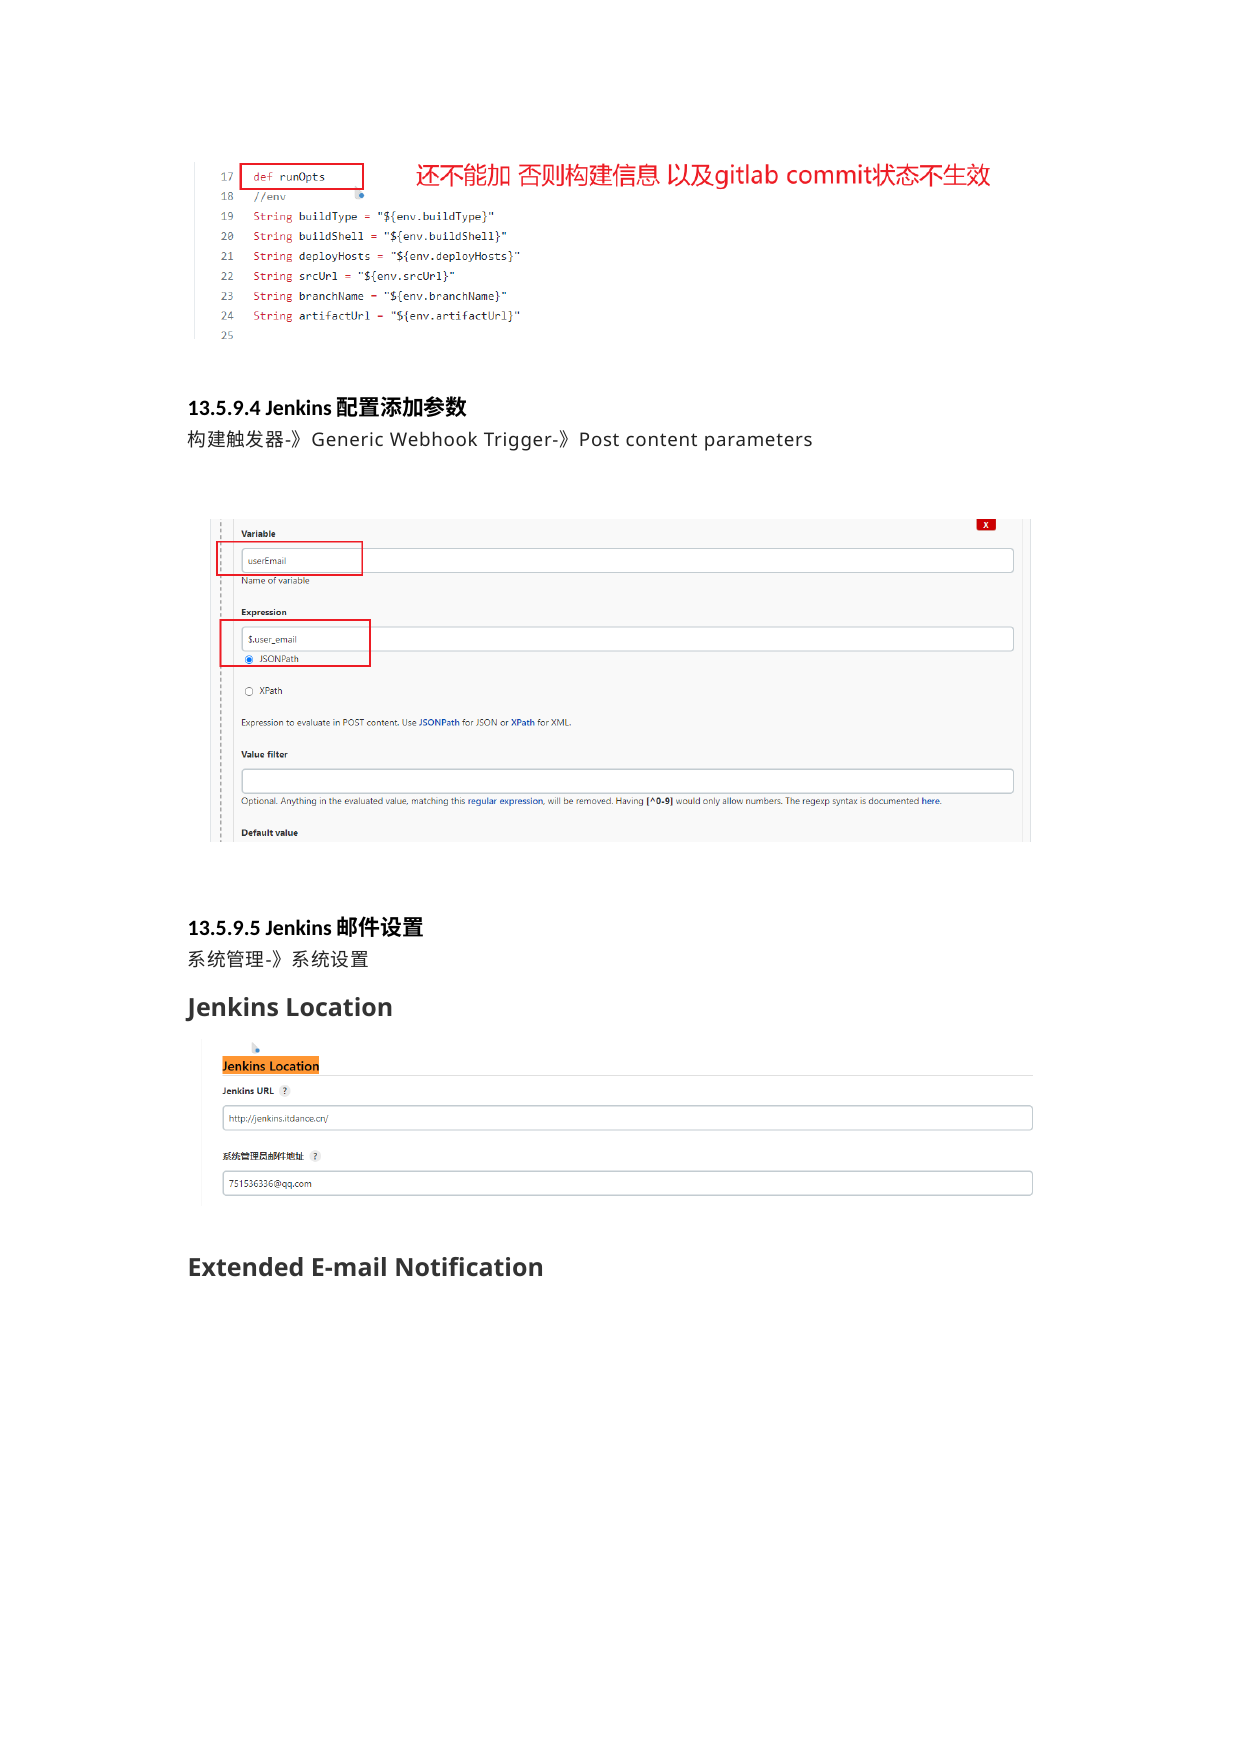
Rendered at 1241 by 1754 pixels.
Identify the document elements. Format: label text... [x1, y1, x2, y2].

picture [187, 519, 1052, 842]
picture [187, 1039, 1053, 1206]
text 构建触发器-》Generic Webhook Trigger-》Post content parameters [187, 422, 1053, 454]
text 系统管理-》系统设置 [187, 942, 1053, 974]
text 13.5.9.4 Jenkins配置添加参数 [187, 389, 1053, 422]
text Extended E-mail Notification [187, 1234, 1053, 1299]
text 13.5.9.5 Jenkins邮件设置 [187, 909, 1053, 942]
text Jenkins Location [187, 974, 1053, 1039]
picture [187, 162, 1053, 339]
